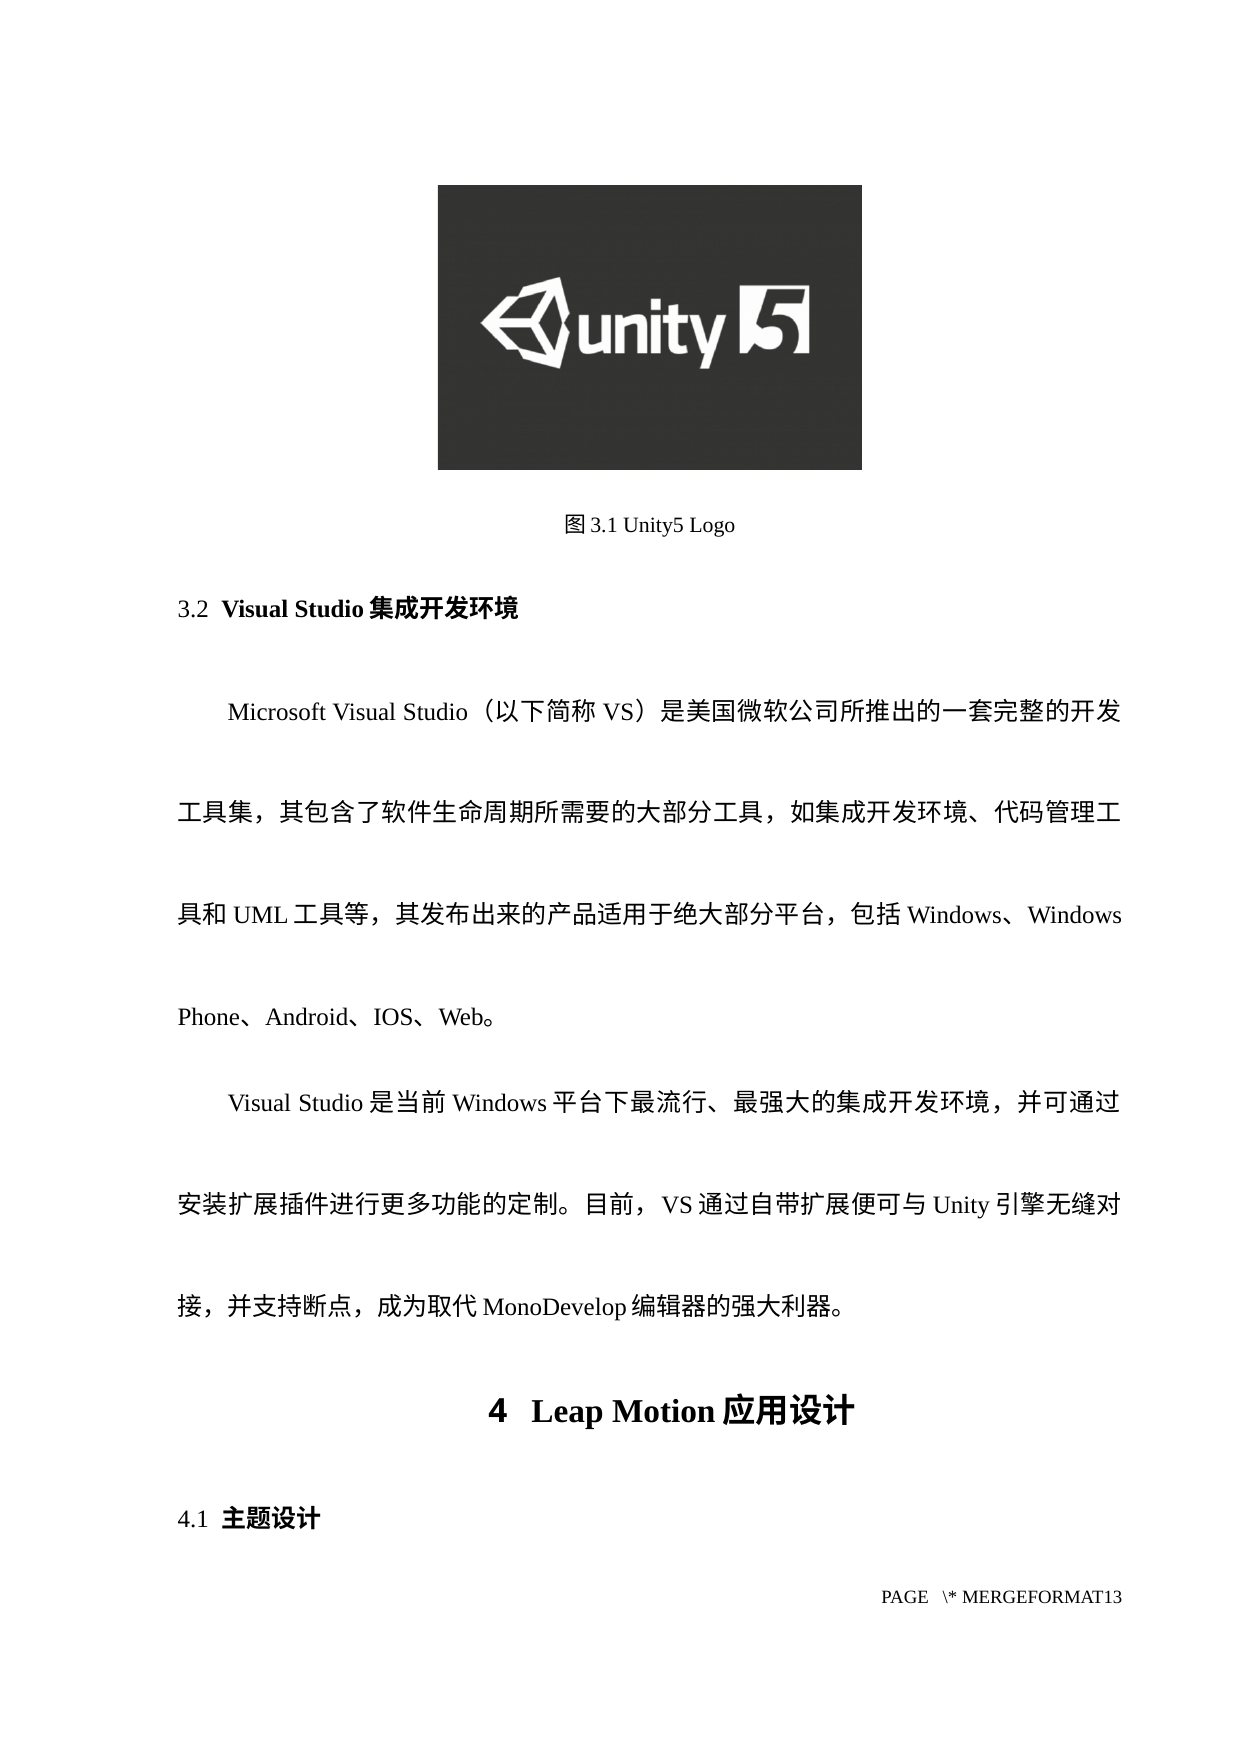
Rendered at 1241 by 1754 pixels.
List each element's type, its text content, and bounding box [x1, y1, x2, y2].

text Visual Studio是当前Windows平台下最流行、最强大的集成开发环境，并可通过安装扩展插件进行更多功能的定制。目前，VS通过自带扩展便可与Unity引擎无缝对接，并支持断点，成为取代MonoDevelop编辑器的强大利器。 [177, 1067, 1122, 1338]
subtitle Visual Studio集成开发环境 [177, 572, 1122, 640]
text 图3.1 Unity5 Logo [177, 505, 1122, 539]
picture [437, 185, 862, 470]
subtitle Leap Motion应用设计 [221, 1374, 1122, 1442]
subtitle 主题设计 [177, 1483, 1122, 1551]
text Microsoft Visual Studio（以下简称VS）是美国微软公司所推出的一套完整的开发工具集，其包含了软件生命周期所需要的大部分工具，如集成开发环境、代码管理工具和UML工具等，其发布出来的产品适用于绝大部分平台，包括Windows、Windows Phone、Android、IOS、Web。 [177, 675, 1122, 1049]
